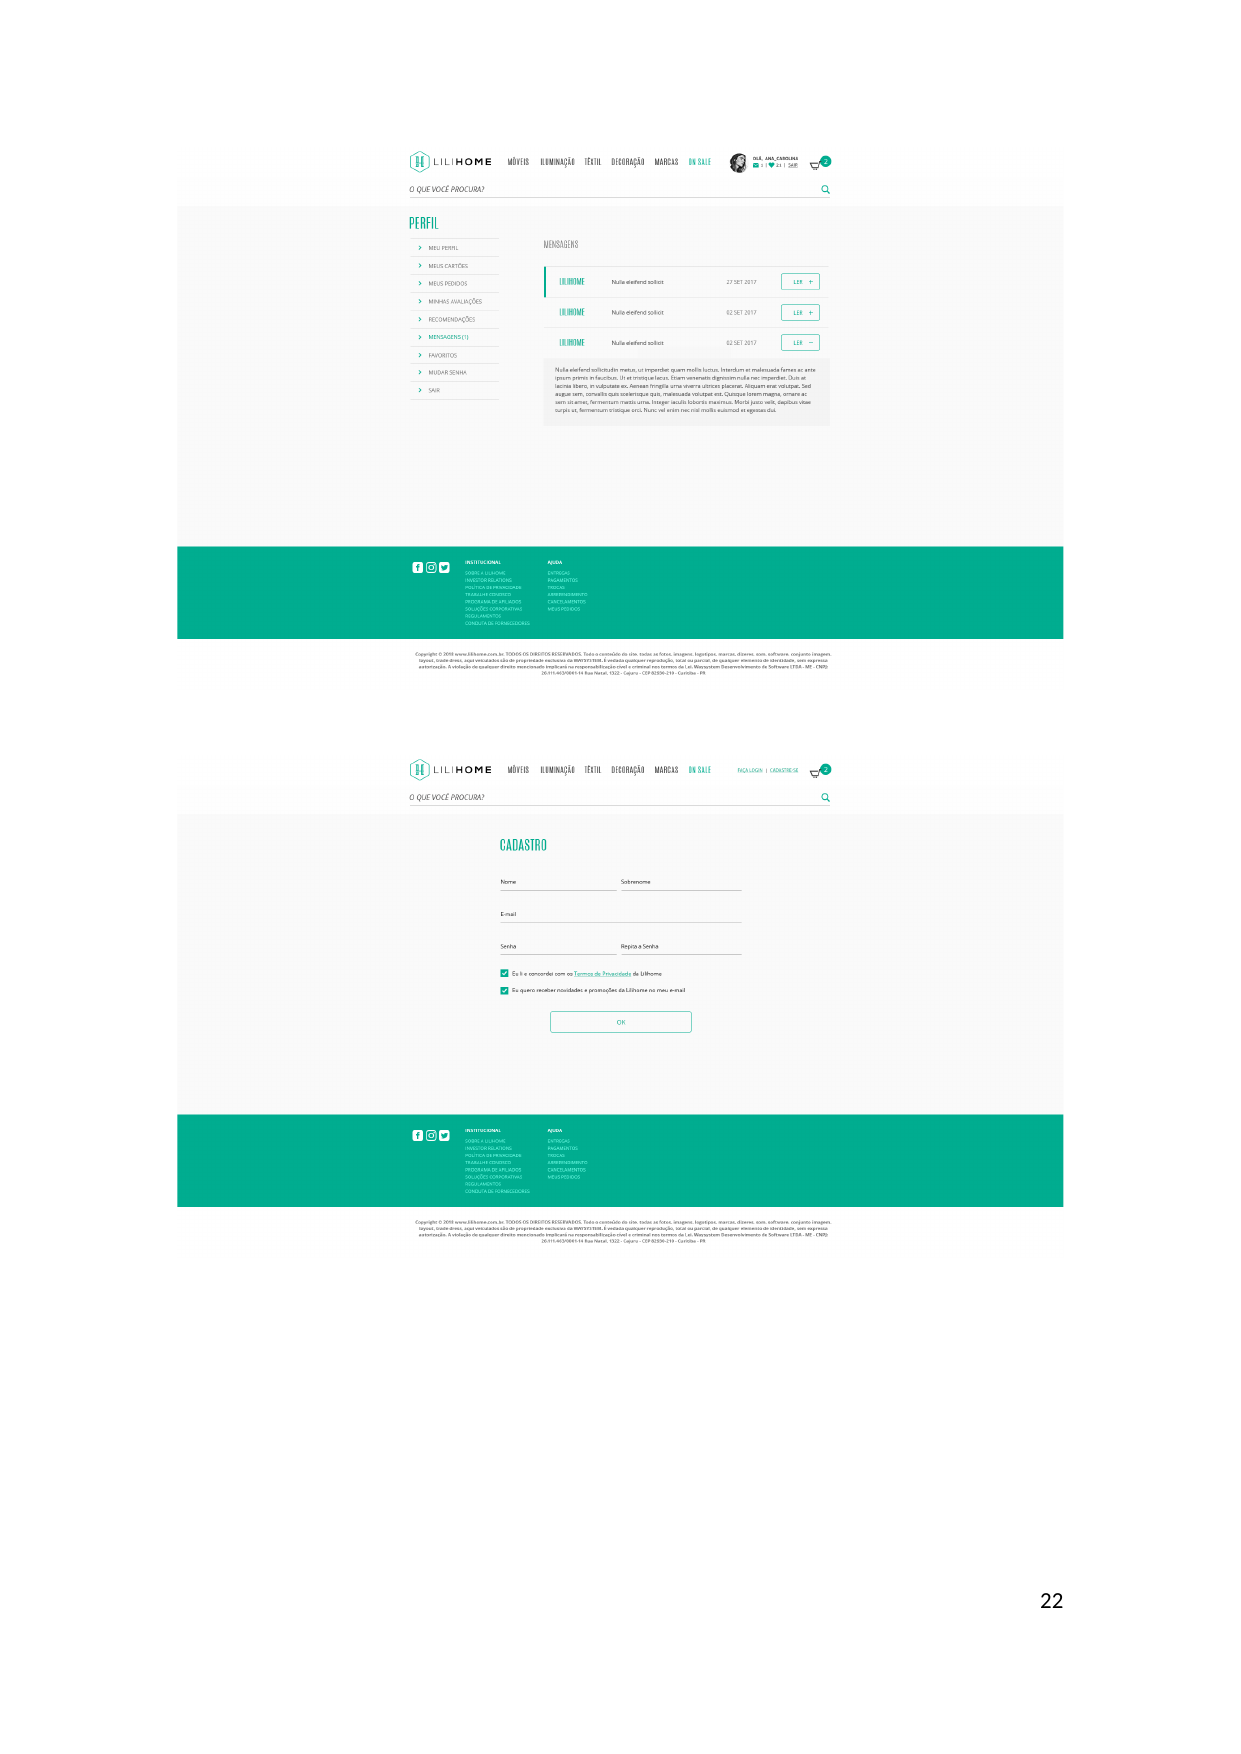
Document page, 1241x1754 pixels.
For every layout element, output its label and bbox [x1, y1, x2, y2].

picture [177, 147, 1064, 690]
picture [177, 755, 1064, 1258]
